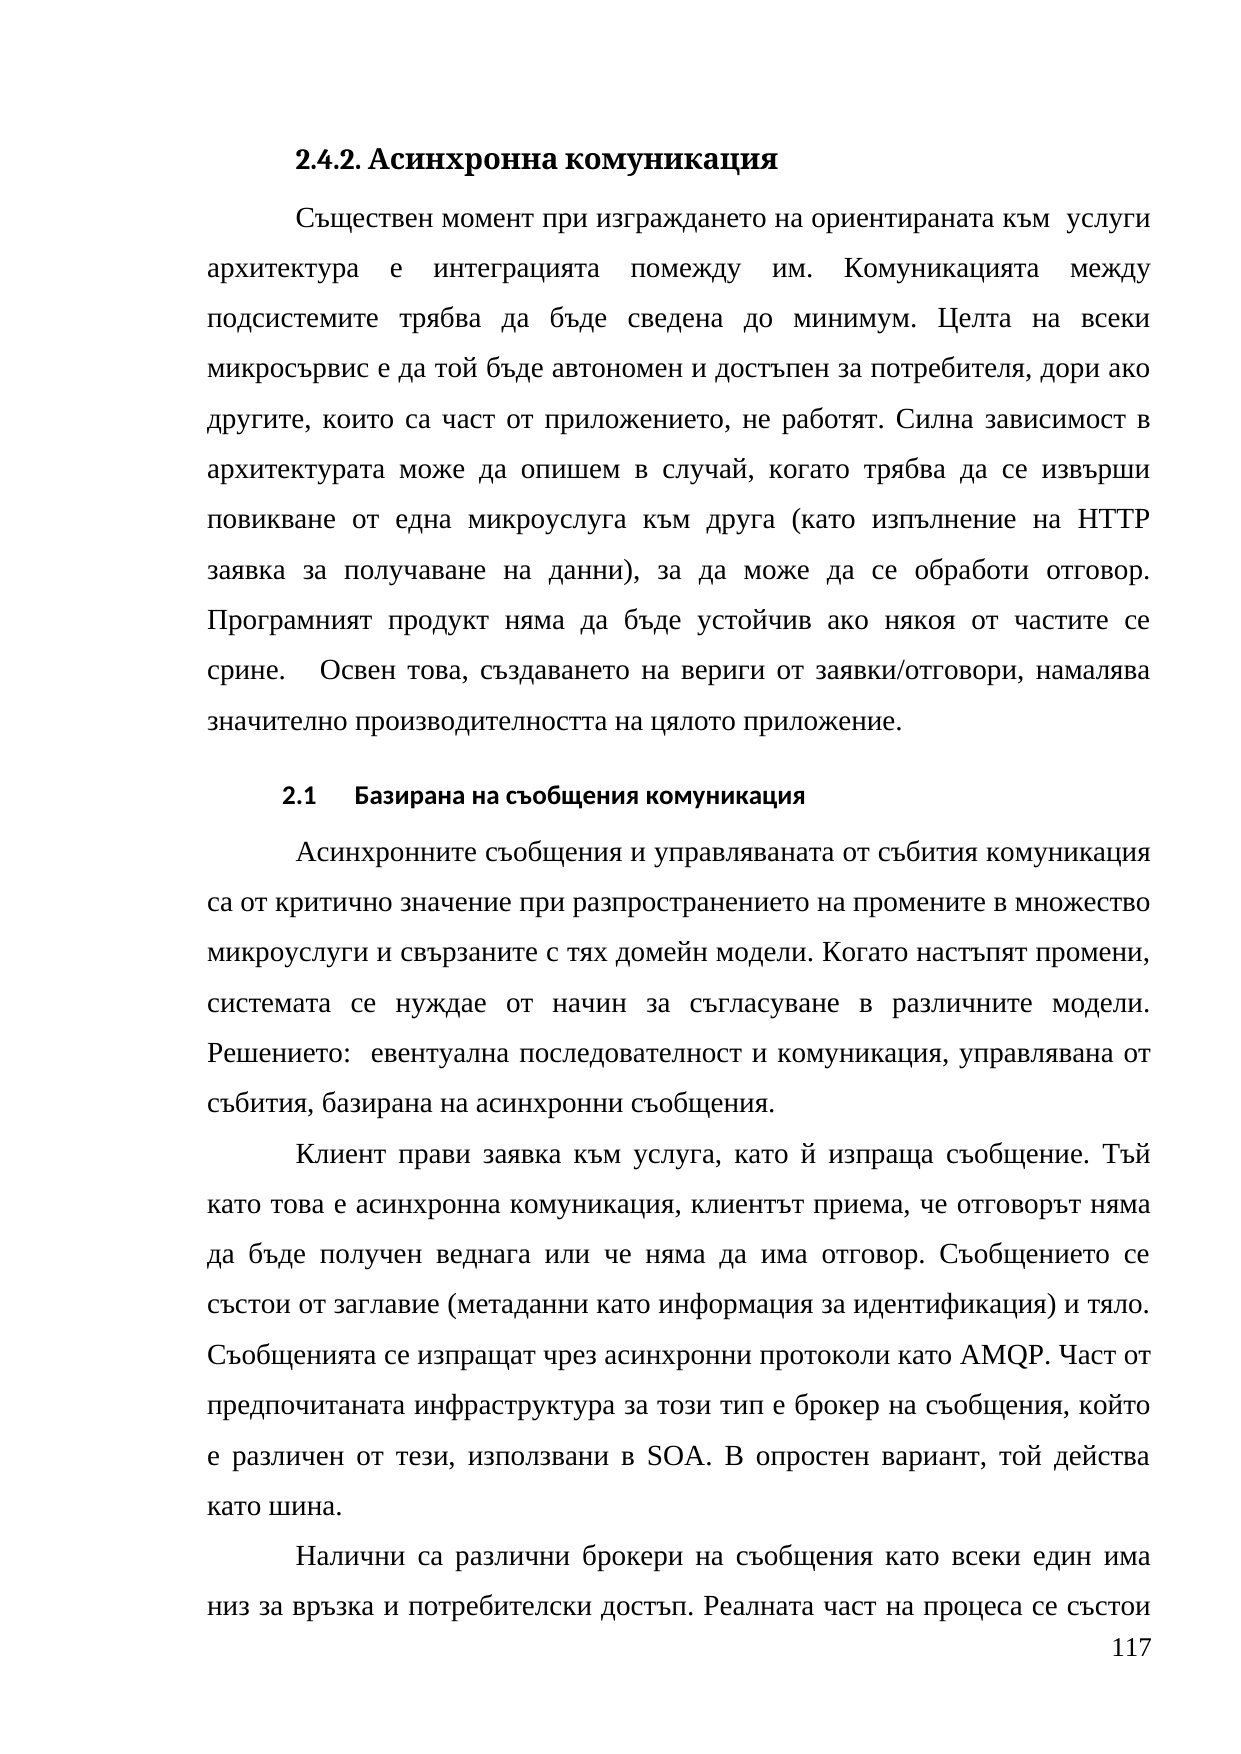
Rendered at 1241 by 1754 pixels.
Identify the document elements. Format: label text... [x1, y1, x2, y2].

text Съществен момент при изграждането на ориентираната към услуги архитектура е интеграцията помежду им. Комуникацията между подсистемите трябва да бъде сведена до минимум. Целта на всеки микросървис е да той бъде автономен и достъпен за потребителя, дори ако другите, които са част от приложението, не работят. Силна зависимост в архитектурата може да опишем в случай, когато трябва да се извърши повикване от една микроуслуга към друга (като изпълнение на HTTP заявка за получаване на данни), за да може да се обработи отговор. Програмният продукт няма да бъде устойчив ако някоя от частите се срине. Освен това, създаването на вериги от заявки/отговори, намалява значително производителността на цялото приложение. [207, 200, 1152, 736]
subtitle 2.4.2. Асинхронна комуникация [207, 143, 1152, 177]
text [207, 1538, 1152, 1622]
text Асинхронните съобщения и управляваната от събития комуникация са от критично значение при разпространението на промените в множество микроуслуги и свързаните с тях домейн модели. Когато настъпят промени, системата се нуждае от начин за съгласуване в различните модели. Решението: евентуална последователност и комуникация, управлявана от събития, базирана на асинхронни съобщения. [207, 834, 1152, 1119]
subtitle 2.1 Базирана на съобщения комуникация [207, 778, 1152, 811]
text Клиент прави заявка към услуга, като й изпраща съобщение. Тъй като това е асинхронна комуникация, клиентът приема, че отговорът няма да бъде получен веднага или че няма да има отговор. Съобщението се състои от заглавие (метаданни като информация за идентификация) и тяло. Съобщенията се изпращат чрез асинхронни протоколи като AMQP. Част от предпочитаната инфраструктура за този тип е брокер на съобщения, който е различен от тези, използвани в SOA. В опростен вариант, той действа като шина. [207, 1136, 1152, 1521]
